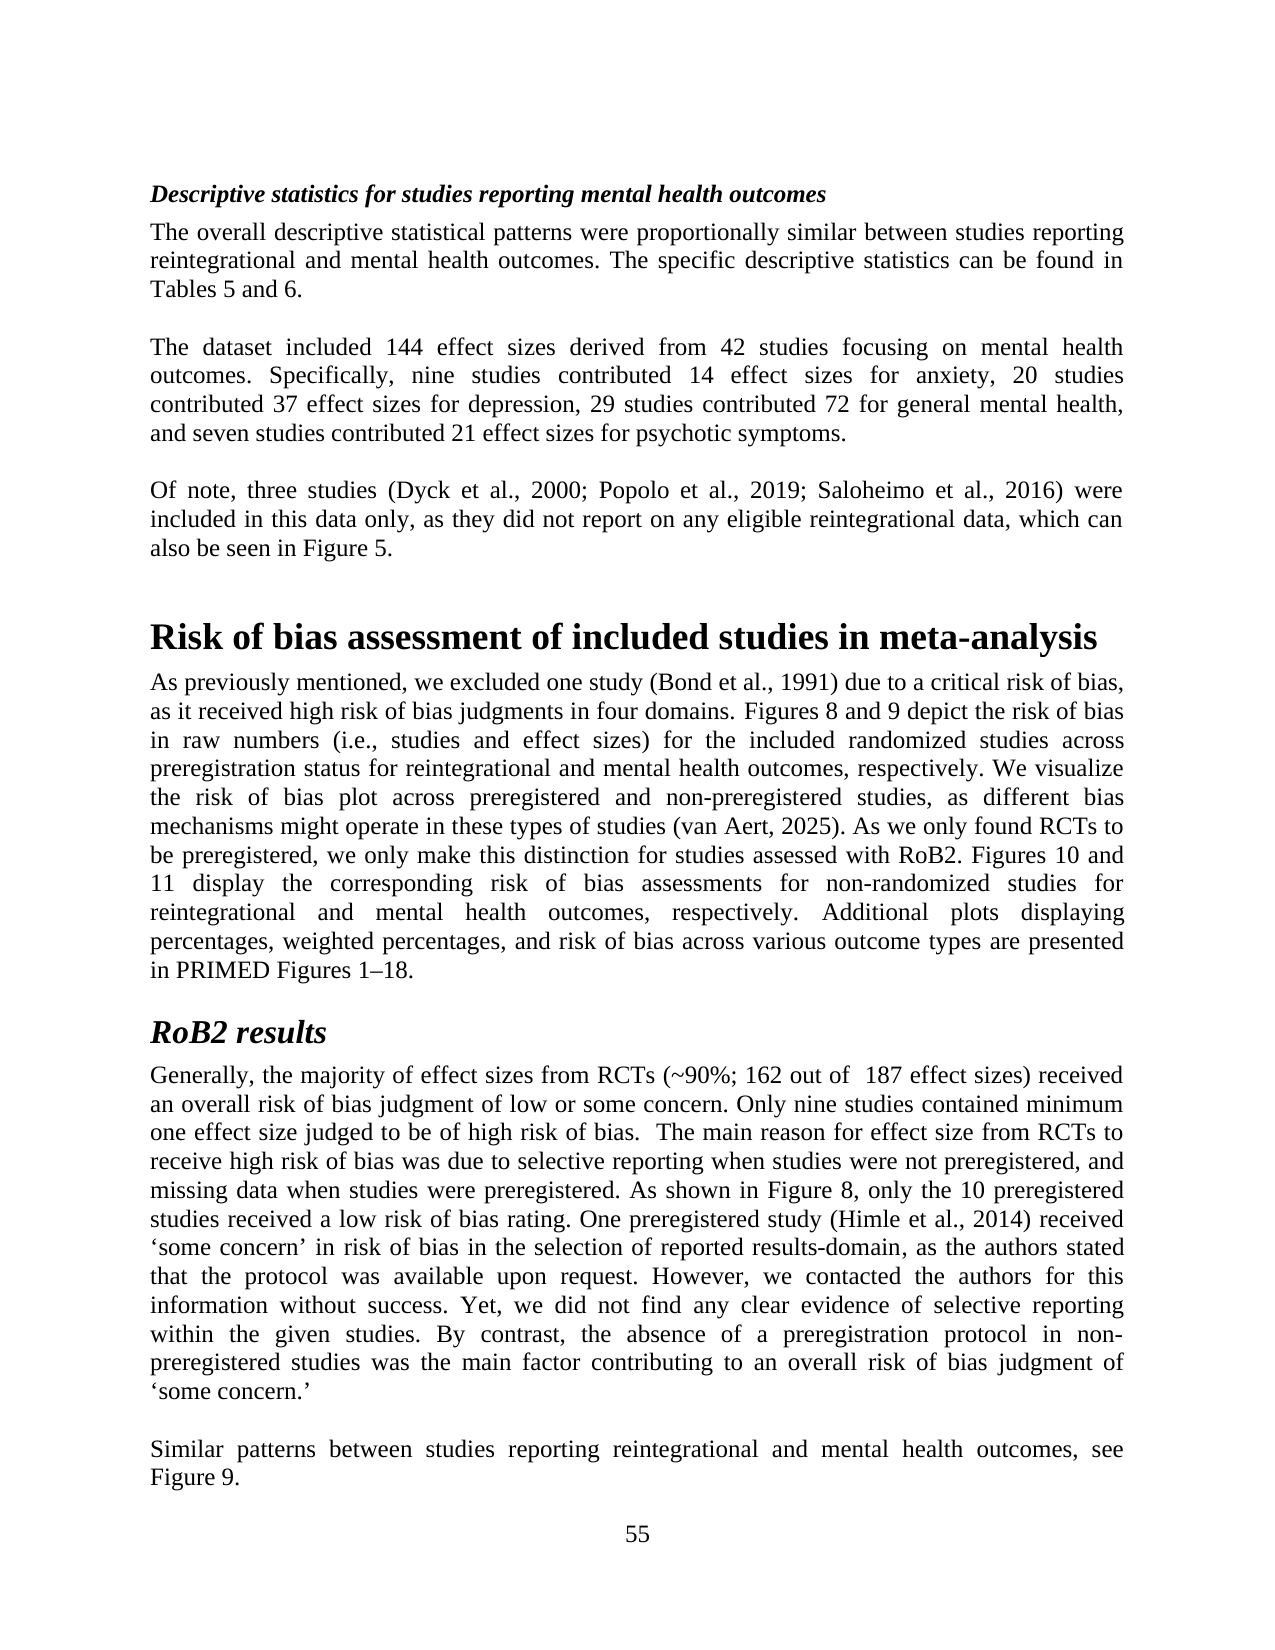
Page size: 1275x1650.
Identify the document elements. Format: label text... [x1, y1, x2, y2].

text The overall descriptive statistical patterns were proportionally similar between studies reporting reintegrational and mental health outcomes. The specific descriptive statistics can be found in Tables 5 and 6. [150, 217, 1125, 303]
subtitle Descriptive statistics for studies reporting mental health outcomes [150, 179, 1125, 207]
text As previously mentioned, we excluded one study (Bond et al., 1991) due to a critical risk of bias, as it received high risk of bias judgments in four domains. Figures 8 and 9 depict the risk of bias in raw numbers (i.e., studies and effect sizes) for the included randomized studies across preregistration status for reintegrational and mental health outcomes, respectively. We visualize the risk of bias plot across preregistered and non-preregistered studies, as different bias mechanisms might operate in these types of studies (van Aert, 2025). As we only found RCTs to be preregistered, we only make this distinction for studies assessed with RoB2. Figures 10 and 11 display the corresponding risk of bias assessments for non-randomized studies for reintegrational and mental health outcomes, respectively. Additional plots displaying percentages, weighted percentages, and risk of bias across various outcome types are presented in PRIMED Figures 1–18. [150, 667, 1125, 983]
subtitle Risk of bias assessment of included studies in meta-analysis [150, 615, 1125, 658]
text The dataset included 144 effect sizes derived from 42 studies focusing on mental health outcomes. Specifically, nine studies contributed 14 effect sizes for anxiety, 20 studies contributed 37 effect sizes for depression, 29 studies contributed 72 for general mental health, and seven studies contributed 21 effect sizes for psychotic symptoms. [150, 332, 1125, 447]
subtitle RoB2 results [150, 1012, 1125, 1051]
text Similar patterns between studies reporting reintegrational and mental health outcomes, see Figure 9. [150, 1434, 1125, 1491]
text Generally, the majority of effect sizes from RCTs (~90%; 162 out of 187 effect sizes) received an overall risk of bias judgment of low or some concern. Only nine studies contained minimum one effect size judged to be of high risk of bias. The main reason for effect size from RCTs to receive high risk of bias was due to selective reporting when studies were not preregistered, and missing data when studies were preregistered. As shown in Figure 8, only the 10 preregistered studies received a low risk of bias rating. One preregistered study (Himle et al., 2014) received ‘some concern’ in risk of bias in the selection of reported results-domain, as the authors stated that the protocol was available upon request. However, we contacted the authors for this information without success. Yet, we did not find any clear evidence of selective reporting within the given studies. By contrast, the absence of a preregistration protocol in non-preregistered studies was the main factor contributing to an overall risk of bias judgment of ‘some concern.’ [150, 1060, 1125, 1405]
text Of note, three studies (Dyck et al., 2000; Popolo et al., 2019; Saloheimo et al., 2016) were included in this data only, as they did not report on any eligible reintegrational data, which can also be seen in Figure 5. [150, 476, 1125, 562]
